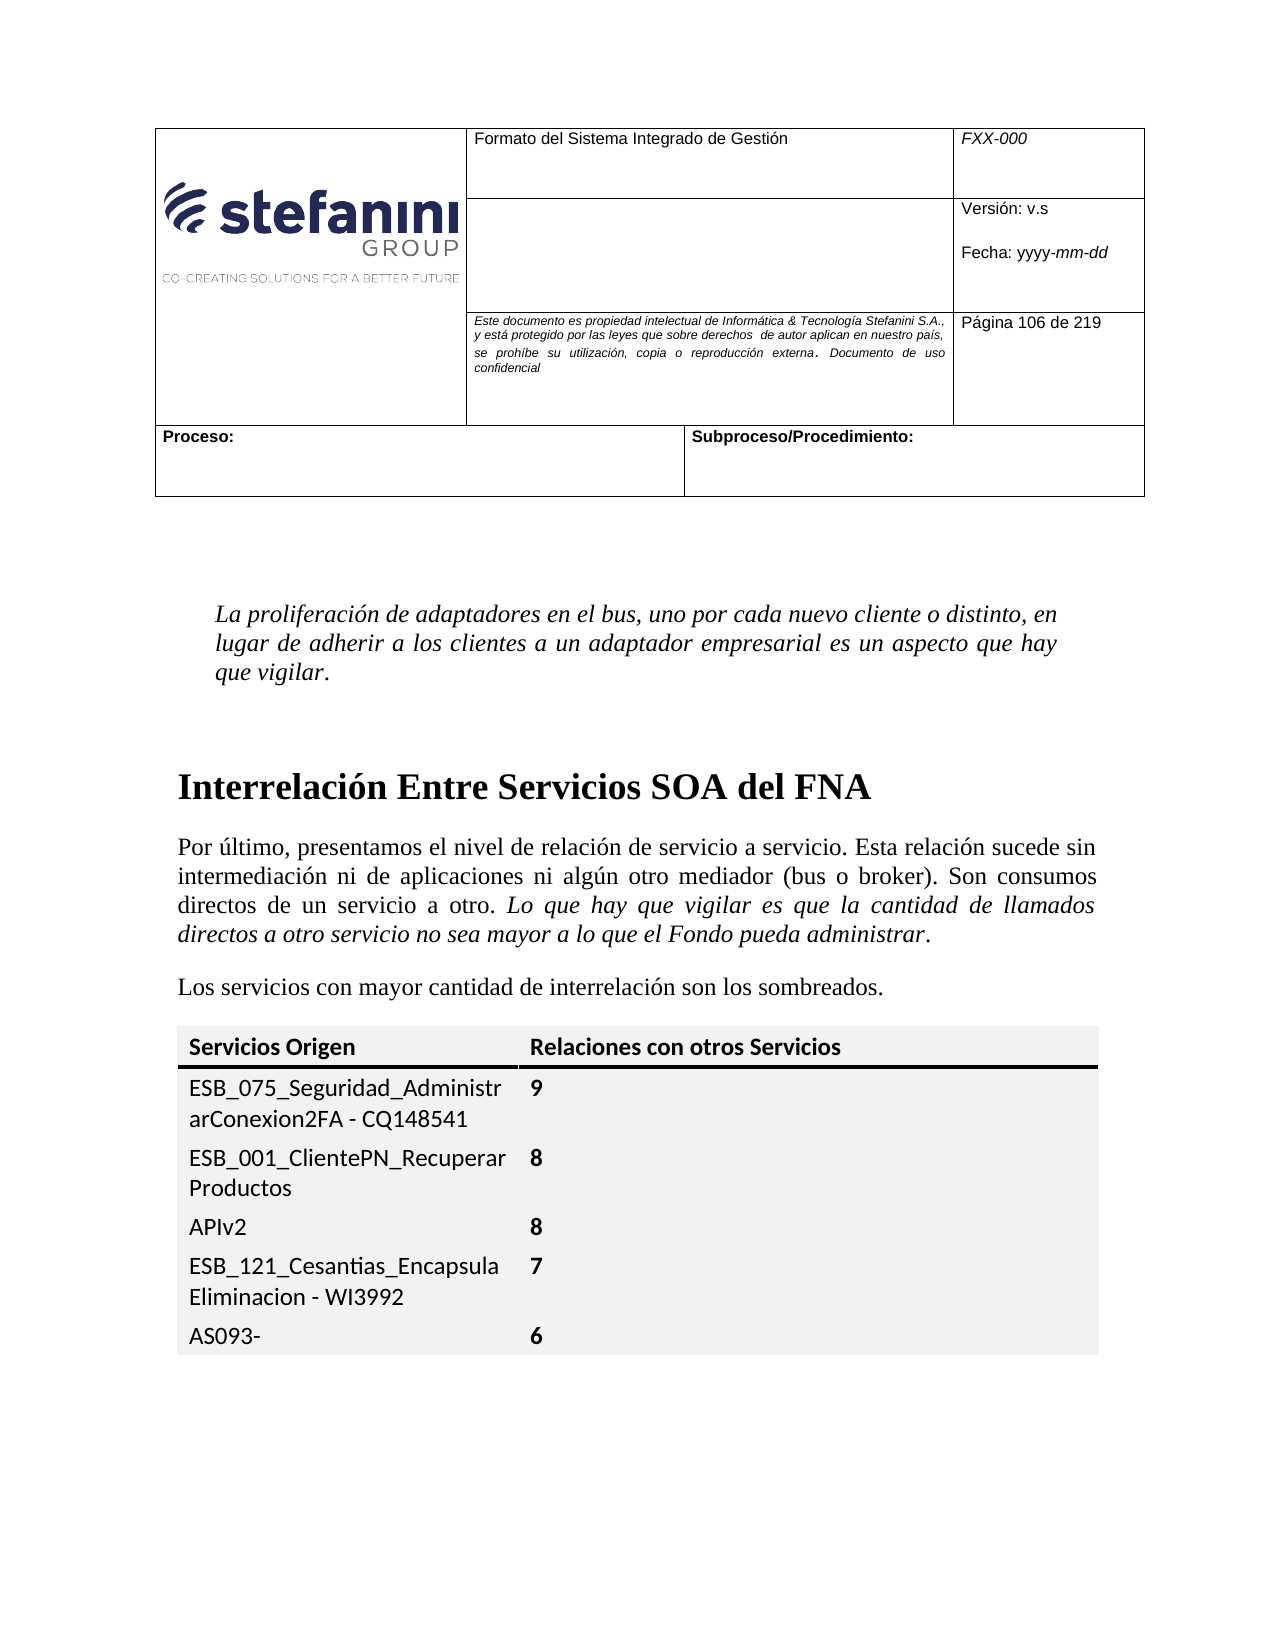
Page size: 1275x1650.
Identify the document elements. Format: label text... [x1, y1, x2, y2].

table_header Relaciones con otros Servicios [519, 1027, 1098, 1065]
table_cell ESB_121_Cesantias_EncapsulaEliminacion - WI3992 [178, 1247, 518, 1315]
text La proliferación de adaptadores en el bus, uno por cada nuevo cliente o distinto, en lugar de adherir a los clientes a un adaptador empresarial es un aspecto que hay que vigilar. [215, 599, 1060, 686]
table_cell 8 [519, 1208, 1098, 1246]
table_cell APIv2 [178, 1208, 518, 1246]
picture [162, 182, 460, 286]
table_header Servicios Origen [178, 1027, 518, 1065]
table_cell 7 [519, 1247, 1098, 1315]
table_cell AS093-ModificaciónTramiteCredito [178, 1316, 518, 1354]
subtitle Interrelación Entre Servicios SOA del FNA [177, 764, 1098, 807]
table_cell ESB_075_Seguridad_AdministrarConexion2FA - CQ148541 [178, 1069, 518, 1137]
table_cell 9 [519, 1069, 1098, 1137]
table_cell ESB_001_ClientePN_RecuperarProductos [178, 1138, 518, 1207]
text Por último, presentamos el nivel de relación de servicio a servicio. Esta relación sucede sin intermediación ni de aplicaciones ni algún otro mediador (bus o broker). Son consumos directos de un servicio a otro. Lo que hay que vigilar es que la cantidad de llamados directos a otro servicio no sea mayor a lo que el Fondo pueda administrar. [177, 832, 1098, 947]
table_cell 8 [519, 1138, 1098, 1207]
table_cell 6 [519, 1316, 1098, 1354]
text Los servicios con mayor cantidad de interrelación son los sombreados. [177, 972, 1098, 1001]
